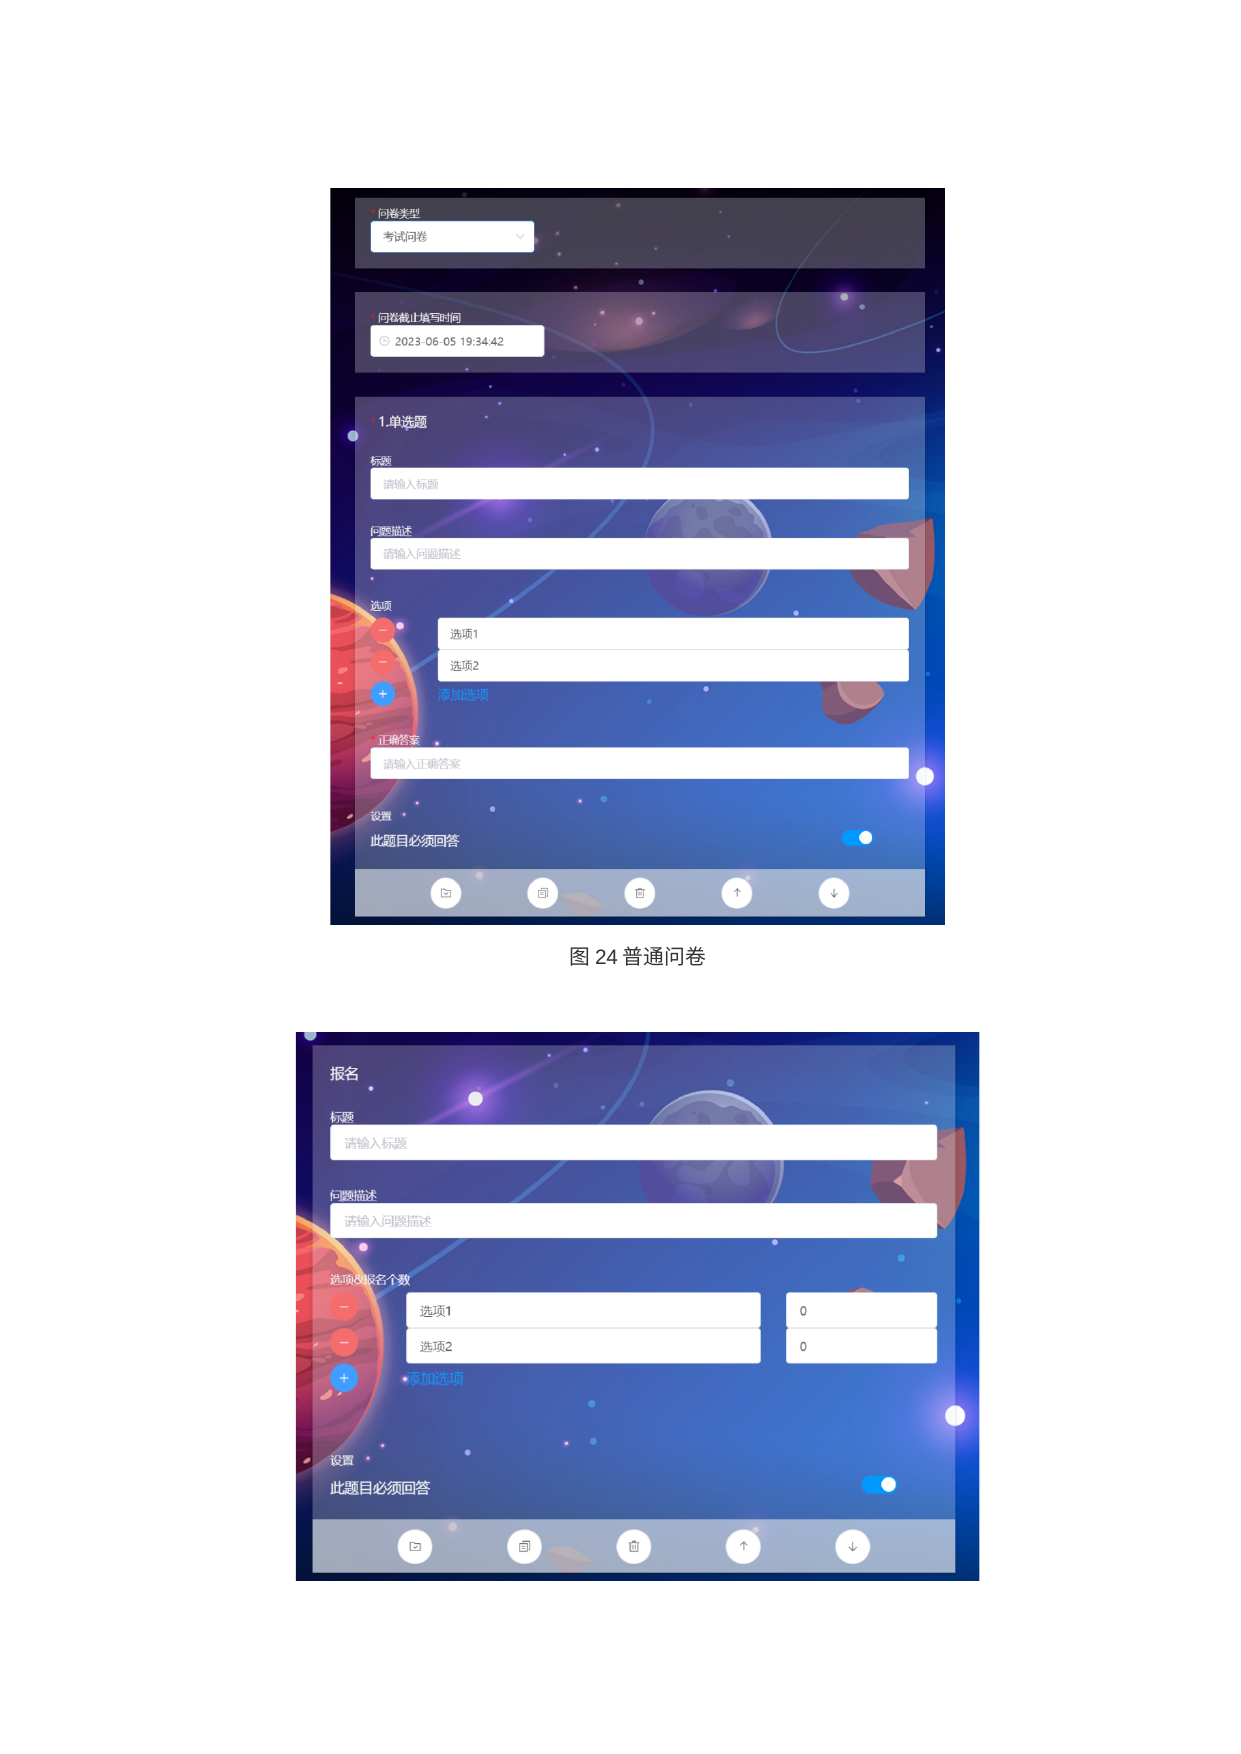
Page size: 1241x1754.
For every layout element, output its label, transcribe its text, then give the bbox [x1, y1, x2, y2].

picture [330, 188, 945, 925]
text 图 24 普通问卷 [183, 941, 1093, 971]
picture [295, 1032, 980, 1581]
